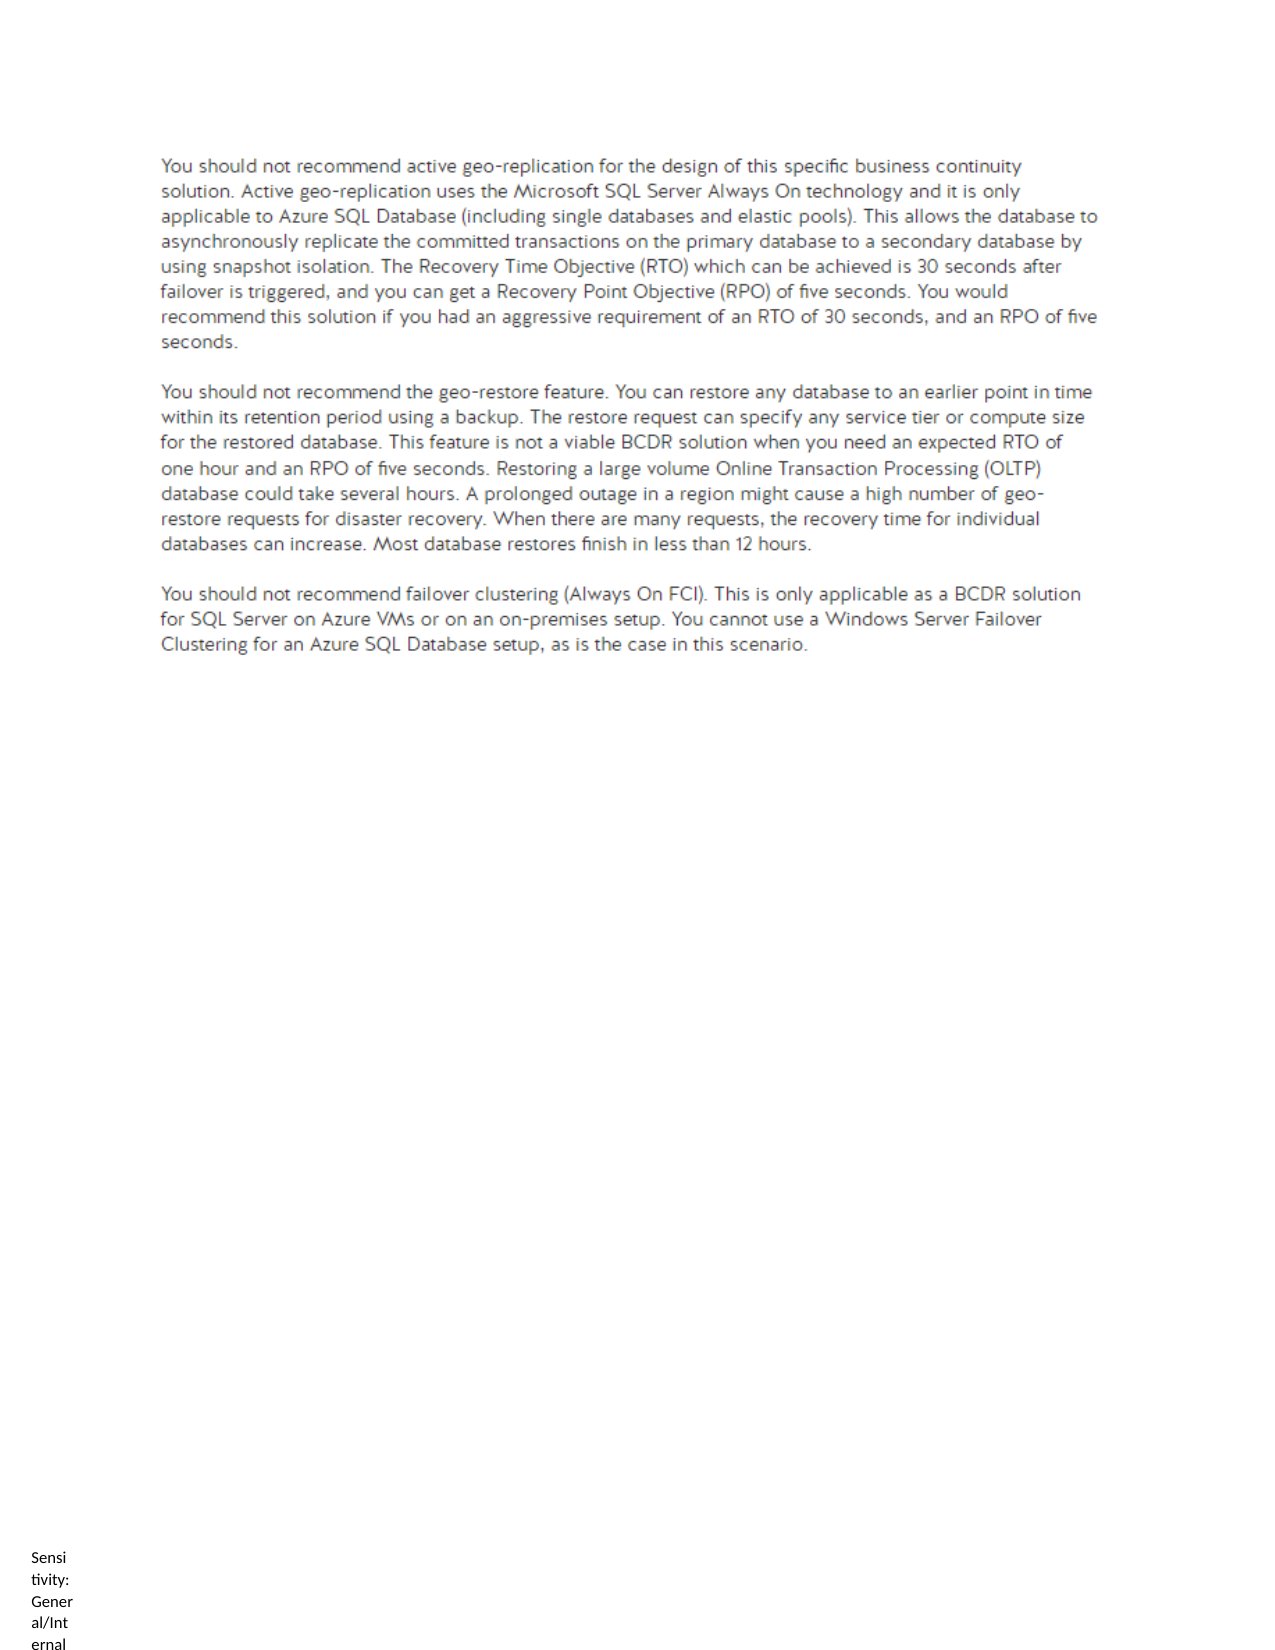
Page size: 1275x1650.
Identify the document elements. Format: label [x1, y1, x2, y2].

picture [150, 150, 1125, 662]
